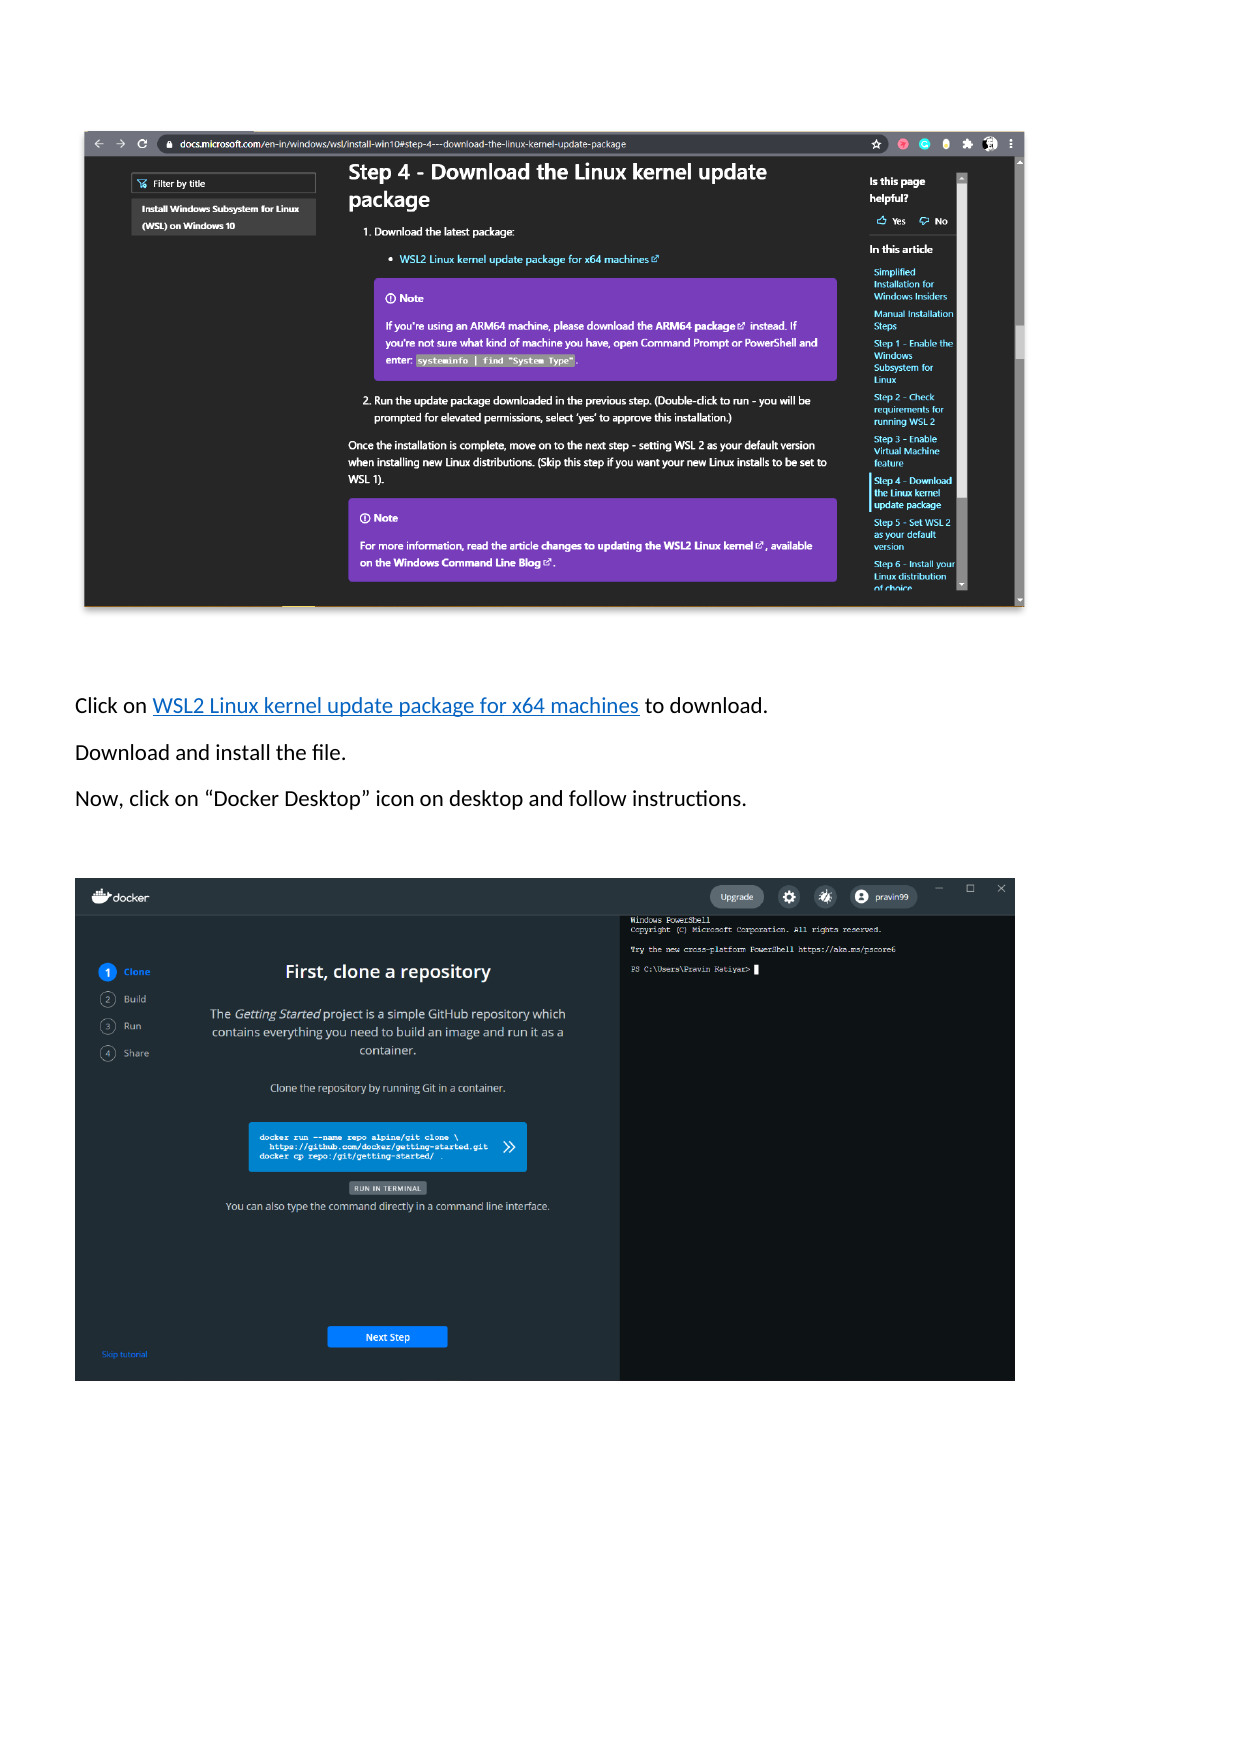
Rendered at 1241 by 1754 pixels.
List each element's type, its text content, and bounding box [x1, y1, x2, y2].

picture [84, 131, 1025, 607]
text Click on WSL2 Linux kernel update package for x64 machines to download. [75, 691, 1165, 719]
text Now, click on “Docker Desktop” icon on desktop and follow instructions. [75, 784, 1165, 813]
picture [75, 878, 1015, 1381]
text Download and install the file. [75, 738, 1165, 766]
